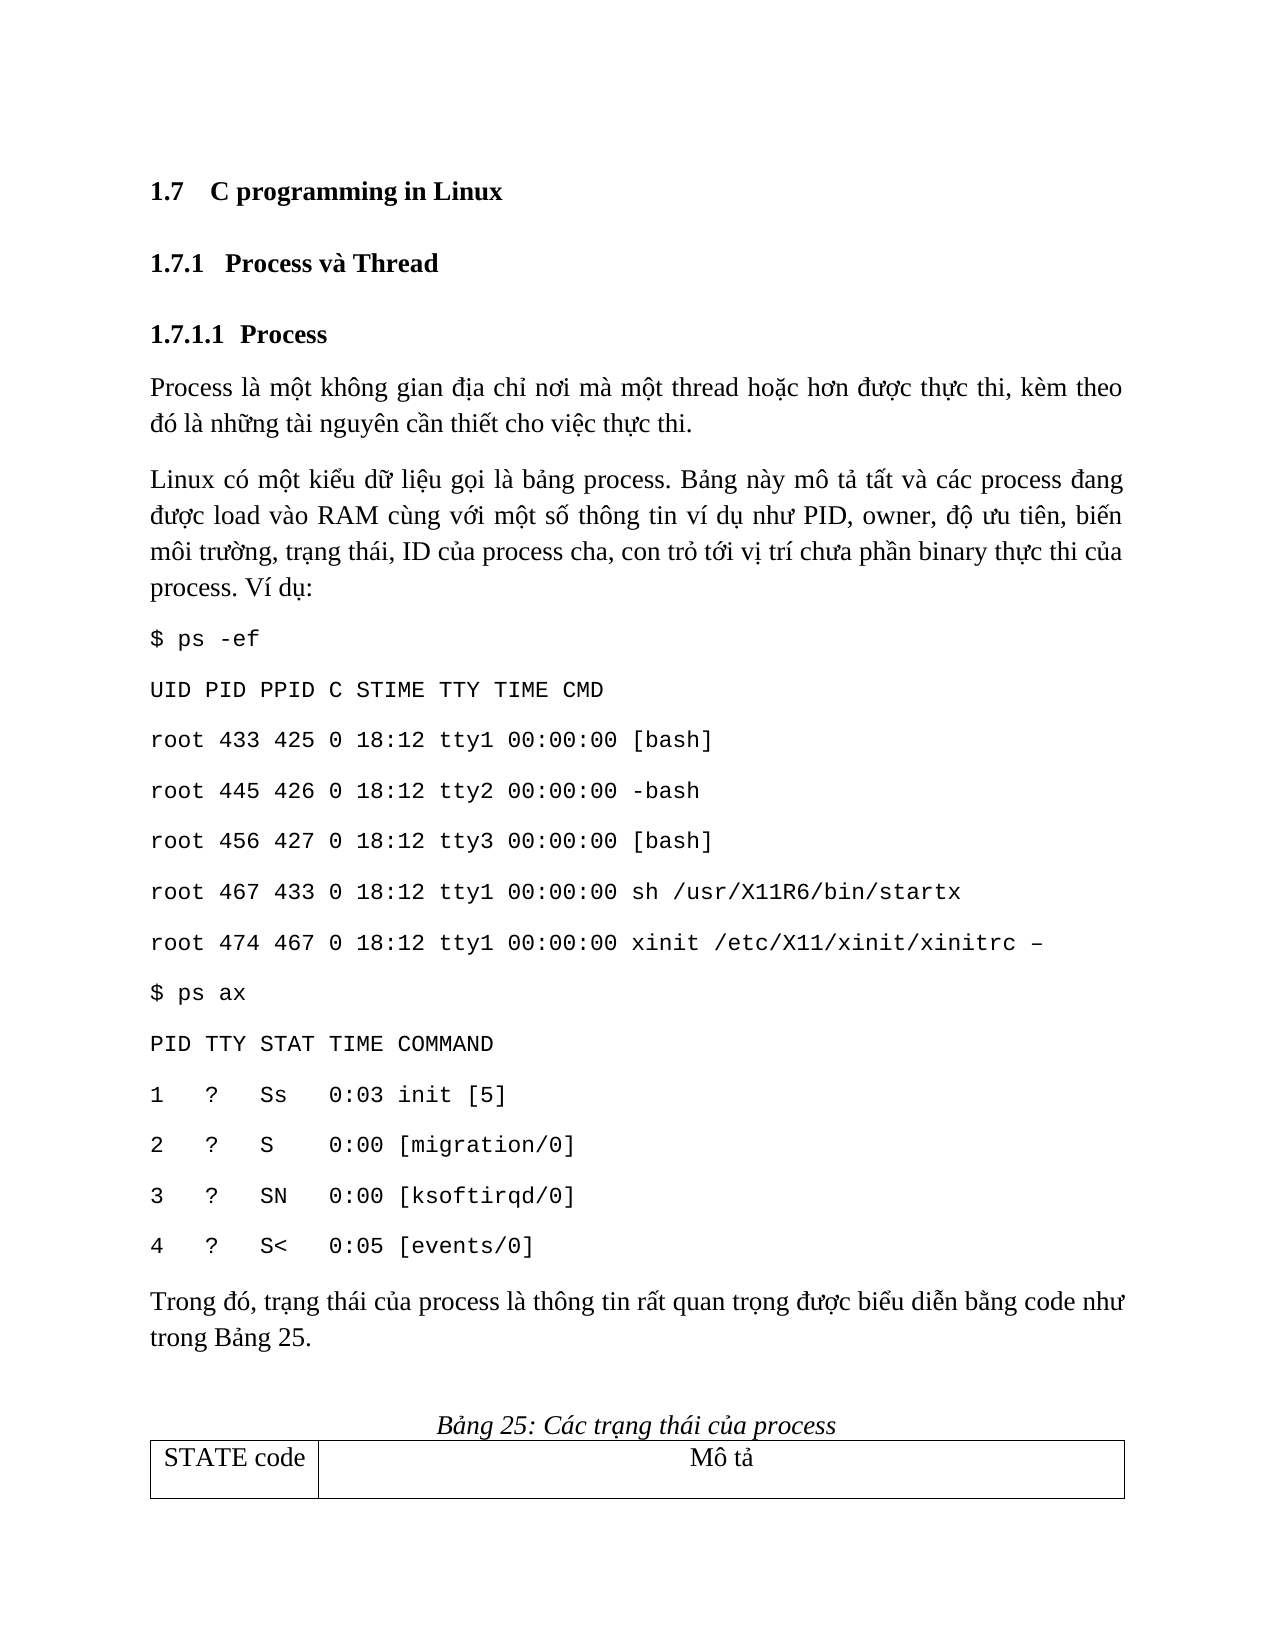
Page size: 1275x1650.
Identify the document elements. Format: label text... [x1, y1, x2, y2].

text 1 ? Ss 0:03 init [5] [150, 1083, 1125, 1109]
text root 433 425 0 18:12 tty1 00:00:00 [bash] [150, 728, 1125, 754]
table_header Mô tả [319, 1441, 1124, 1498]
text $ ps -ef [150, 627, 1125, 653]
table_header STATE code [151, 1441, 318, 1498]
text PID TTY STAT TIME COMMAND [150, 1032, 1125, 1058]
text root 445 426 0 18:12 tty2 00:00:00 -bash [150, 779, 1125, 805]
text 2 ? S 0:00 [migration/0] [150, 1133, 1125, 1159]
text Process là một không gian địa chỉ nơi mà một thread hoặc hơn được thực thi, kèm theo đó là những tài nguyên cần thiết cho việc thực thi. [150, 371, 1125, 438]
text root 474 467 0 18:12 tty1 00:00:00 xinit /etc/X11/xinit/xinitrc – [150, 931, 1125, 957]
text 4 ? S< 0:05 [events/0] [150, 1235, 1125, 1261]
text 3 ? SN 0:00 [ksoftirqd/0] [150, 1184, 1125, 1210]
text root 456 427 0 18:12 tty3 00:00:00 [bash] [150, 830, 1125, 856]
text UID PID PPID C STIME TTY TIME CMD [150, 678, 1125, 704]
subtitle C programming in Linux [150, 175, 1125, 206]
subtitle Process và Thread [150, 247, 1125, 278]
subtitle Process [150, 318, 1125, 349]
text root 467 433 0 18:12 tty1 00:00:00 sh /usr/X11R6/bin/startx [150, 880, 1125, 906]
text $ ps ax [150, 982, 1125, 1008]
text Bảng 25: Các trạng thái của process [150, 1409, 1125, 1440]
text Linux có một kiểu dữ liệu gọi là bảng process. Bảng này mô tả tất và các process đang được load vào RAM cùng với một số thông tin ví dụ như PID, owner, độ ưu tiên, biến môi trường, trạng thái, ID của process cha, con trỏ tới vị trí chưa phần binary thực thi của process. Ví dụ: [150, 463, 1125, 602]
text Trong đó, trạng thái của process là thông tin rất quan trọng được biểu diễn bằng code như trong Bảng 25. [150, 1285, 1125, 1352]
